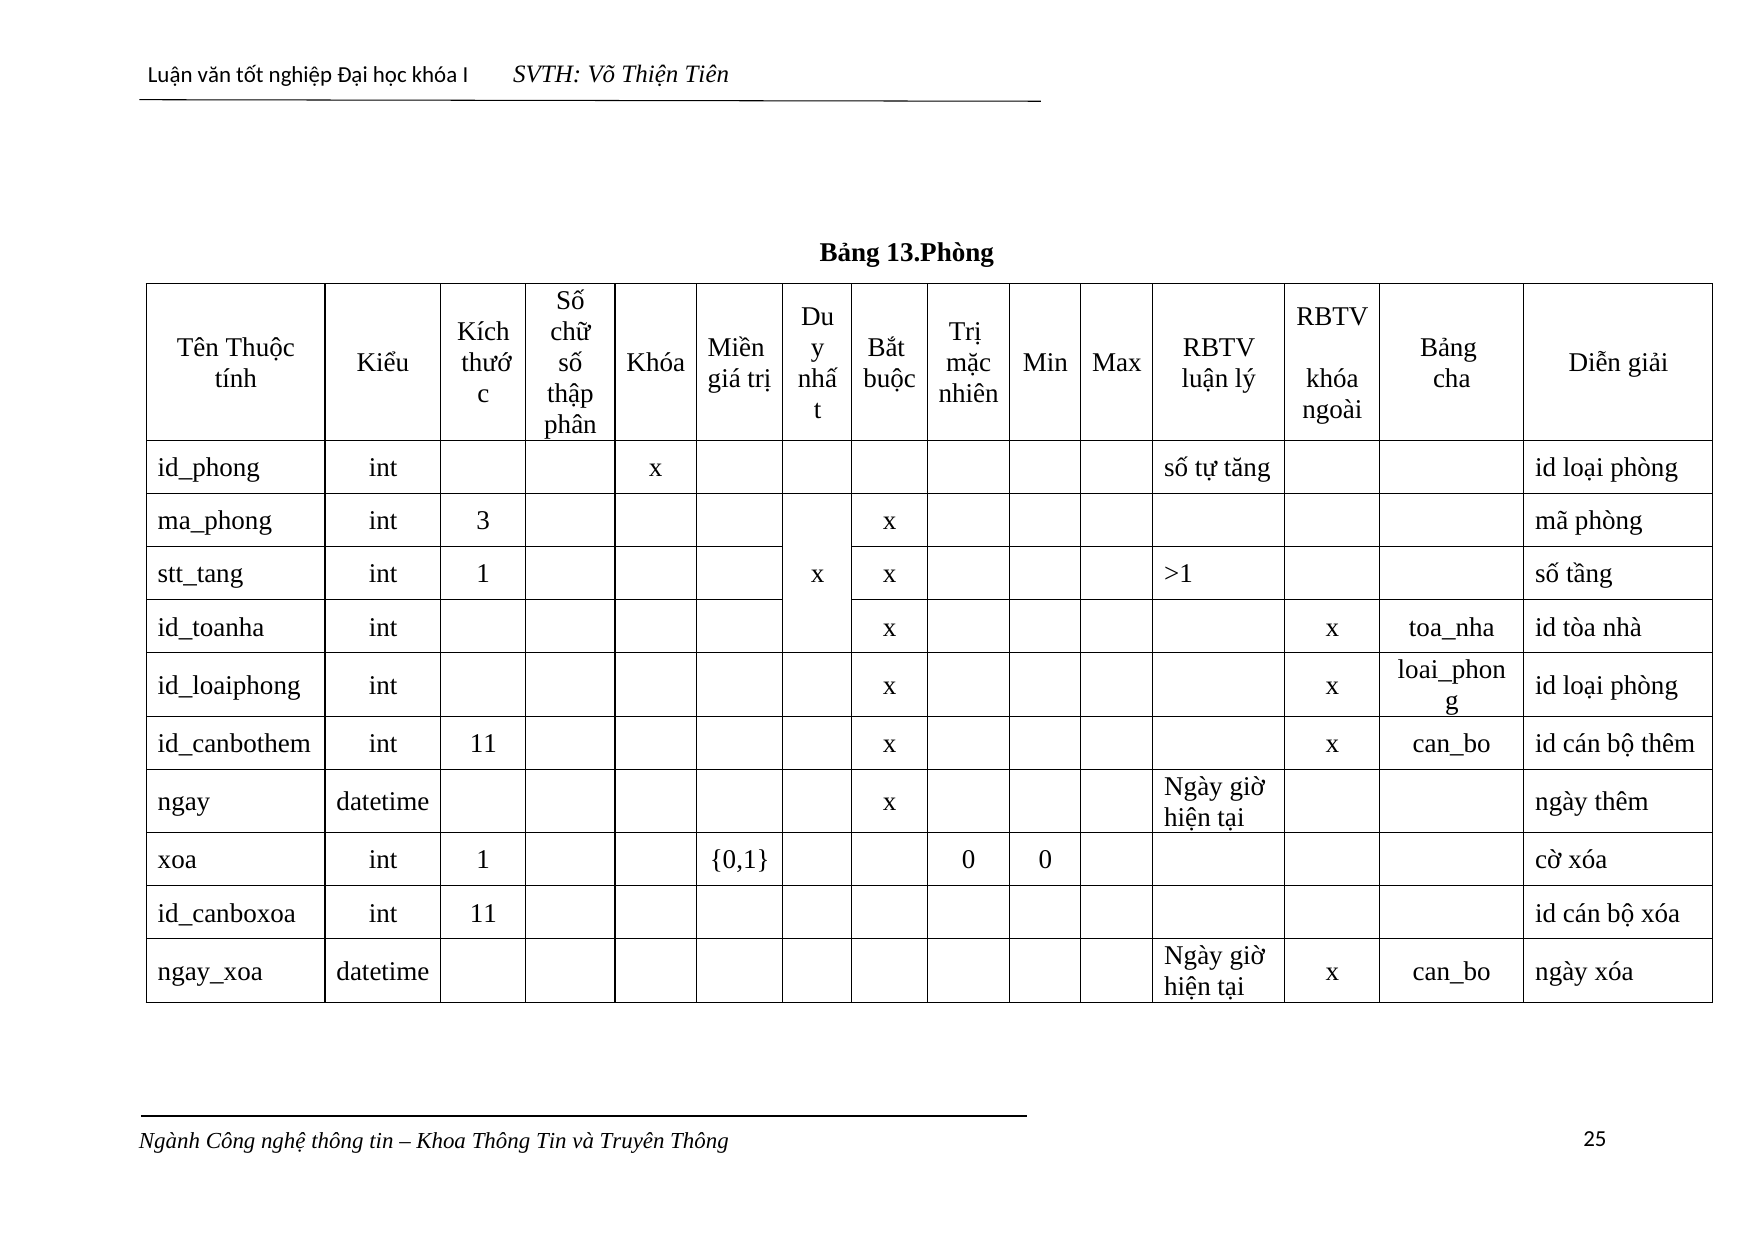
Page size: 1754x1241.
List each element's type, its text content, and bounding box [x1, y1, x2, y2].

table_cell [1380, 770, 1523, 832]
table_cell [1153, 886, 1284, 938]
table_cell [1081, 441, 1152, 493]
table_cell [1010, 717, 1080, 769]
table_header RBTV khóa ngoài [1285, 284, 1379, 440]
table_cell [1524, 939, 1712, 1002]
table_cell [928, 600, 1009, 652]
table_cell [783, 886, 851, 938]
table_cell id_phong [147, 441, 324, 493]
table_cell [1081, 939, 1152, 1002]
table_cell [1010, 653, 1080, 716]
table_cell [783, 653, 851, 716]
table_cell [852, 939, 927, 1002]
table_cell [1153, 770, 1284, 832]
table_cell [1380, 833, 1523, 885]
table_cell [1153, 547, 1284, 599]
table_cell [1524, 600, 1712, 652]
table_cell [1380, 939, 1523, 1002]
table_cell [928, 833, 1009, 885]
table_cell [1153, 494, 1284, 546]
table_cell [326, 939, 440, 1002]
table_cell [928, 441, 1009, 493]
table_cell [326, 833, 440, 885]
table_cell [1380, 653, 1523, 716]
table_cell [526, 547, 614, 599]
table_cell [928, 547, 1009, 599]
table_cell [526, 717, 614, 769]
table_cell ma_phong [147, 494, 324, 546]
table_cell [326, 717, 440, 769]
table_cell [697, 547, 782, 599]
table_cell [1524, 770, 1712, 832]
table_cell [1285, 494, 1379, 546]
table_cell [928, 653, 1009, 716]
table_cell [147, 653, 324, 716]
table_header Miền giá trị [697, 284, 782, 440]
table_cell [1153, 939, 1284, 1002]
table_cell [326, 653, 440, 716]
table_cell x [616, 441, 696, 493]
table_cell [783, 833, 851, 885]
table_cell số tự tăng [1153, 441, 1284, 493]
table_cell 1 [441, 547, 525, 599]
table_header Max [1081, 284, 1152, 440]
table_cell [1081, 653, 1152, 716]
table_header Min [1010, 284, 1080, 440]
table_header Số chữ số thập phân [526, 284, 614, 440]
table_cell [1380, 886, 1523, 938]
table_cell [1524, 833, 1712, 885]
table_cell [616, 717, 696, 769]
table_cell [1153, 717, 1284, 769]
table_cell [616, 547, 696, 599]
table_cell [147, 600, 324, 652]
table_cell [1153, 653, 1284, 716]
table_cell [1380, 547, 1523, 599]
table_cell [783, 441, 851, 493]
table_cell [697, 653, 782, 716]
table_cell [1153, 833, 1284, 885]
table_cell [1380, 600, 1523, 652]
table_cell [616, 494, 696, 546]
table_cell id loại phòng [1524, 441, 1712, 493]
table_cell stt_tang [147, 547, 324, 599]
table_cell x [852, 494, 927, 546]
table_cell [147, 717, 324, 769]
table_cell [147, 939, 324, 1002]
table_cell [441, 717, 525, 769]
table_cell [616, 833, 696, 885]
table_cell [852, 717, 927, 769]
table_header Duy nhất [783, 284, 851, 440]
table_cell [852, 441, 927, 493]
table_cell [697, 441, 782, 493]
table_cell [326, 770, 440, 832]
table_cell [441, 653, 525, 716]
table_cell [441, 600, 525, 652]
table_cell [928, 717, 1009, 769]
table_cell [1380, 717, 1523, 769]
table_cell [441, 441, 525, 493]
table_cell x [783, 494, 851, 652]
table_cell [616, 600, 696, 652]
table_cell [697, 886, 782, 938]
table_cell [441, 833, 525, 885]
table_cell [1081, 494, 1152, 546]
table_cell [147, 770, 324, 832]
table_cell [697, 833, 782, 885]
text Bảng 13.Phòng [148, 236, 1606, 267]
table_header Bắt buộc [852, 284, 927, 440]
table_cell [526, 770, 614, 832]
table_header Khóa [616, 284, 696, 440]
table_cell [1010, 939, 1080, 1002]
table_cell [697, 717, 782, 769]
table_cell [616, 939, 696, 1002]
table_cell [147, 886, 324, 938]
table_cell int [326, 547, 440, 599]
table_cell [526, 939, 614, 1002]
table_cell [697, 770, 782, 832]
table_cell [1380, 494, 1523, 546]
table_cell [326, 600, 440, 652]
table_cell [526, 494, 614, 546]
table_header Tên Thuộc tính [147, 284, 324, 440]
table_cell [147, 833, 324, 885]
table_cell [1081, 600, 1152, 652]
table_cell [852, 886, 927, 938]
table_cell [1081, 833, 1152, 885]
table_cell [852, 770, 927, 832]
table_header RBTV luận lý [1153, 284, 1284, 440]
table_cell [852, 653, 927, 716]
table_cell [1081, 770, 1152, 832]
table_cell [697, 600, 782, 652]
table_header Bảng cha [1380, 284, 1523, 440]
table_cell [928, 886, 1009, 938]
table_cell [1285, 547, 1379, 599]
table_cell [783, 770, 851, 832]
table_header Kích thước [441, 284, 525, 440]
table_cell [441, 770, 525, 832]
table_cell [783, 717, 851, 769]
table_cell [697, 494, 782, 546]
table_cell mã phòng [1524, 494, 1712, 546]
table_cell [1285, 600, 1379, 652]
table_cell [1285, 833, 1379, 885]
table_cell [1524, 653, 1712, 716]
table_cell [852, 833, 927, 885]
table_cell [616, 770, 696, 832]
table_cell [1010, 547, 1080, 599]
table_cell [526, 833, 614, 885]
table_cell int [326, 441, 440, 493]
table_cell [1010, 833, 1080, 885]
table_cell int [326, 494, 440, 546]
table_header Trị mặc nhiên [928, 284, 1009, 440]
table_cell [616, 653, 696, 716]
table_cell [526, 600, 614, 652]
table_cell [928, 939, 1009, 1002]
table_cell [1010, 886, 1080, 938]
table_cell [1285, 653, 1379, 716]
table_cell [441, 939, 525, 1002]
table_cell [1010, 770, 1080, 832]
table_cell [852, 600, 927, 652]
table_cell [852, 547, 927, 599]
table_cell 3 [441, 494, 525, 546]
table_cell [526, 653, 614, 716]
table_cell [1010, 441, 1080, 493]
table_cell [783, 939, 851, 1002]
table_cell [1380, 441, 1523, 493]
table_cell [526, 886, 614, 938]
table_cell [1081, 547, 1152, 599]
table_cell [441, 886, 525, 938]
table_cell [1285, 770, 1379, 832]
table_cell [526, 441, 614, 493]
table_header Kiểu [326, 284, 440, 440]
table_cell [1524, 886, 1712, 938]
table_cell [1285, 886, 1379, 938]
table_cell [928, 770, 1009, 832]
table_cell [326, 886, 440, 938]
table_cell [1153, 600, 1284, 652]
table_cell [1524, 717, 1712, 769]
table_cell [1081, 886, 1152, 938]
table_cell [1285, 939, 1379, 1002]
table_cell [1285, 441, 1379, 493]
table_cell [1010, 494, 1080, 546]
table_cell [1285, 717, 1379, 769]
table_header Diễn giải [1524, 284, 1712, 440]
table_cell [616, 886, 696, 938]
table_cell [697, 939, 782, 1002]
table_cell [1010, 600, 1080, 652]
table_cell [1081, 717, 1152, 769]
table_cell [928, 494, 1009, 546]
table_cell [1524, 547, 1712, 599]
